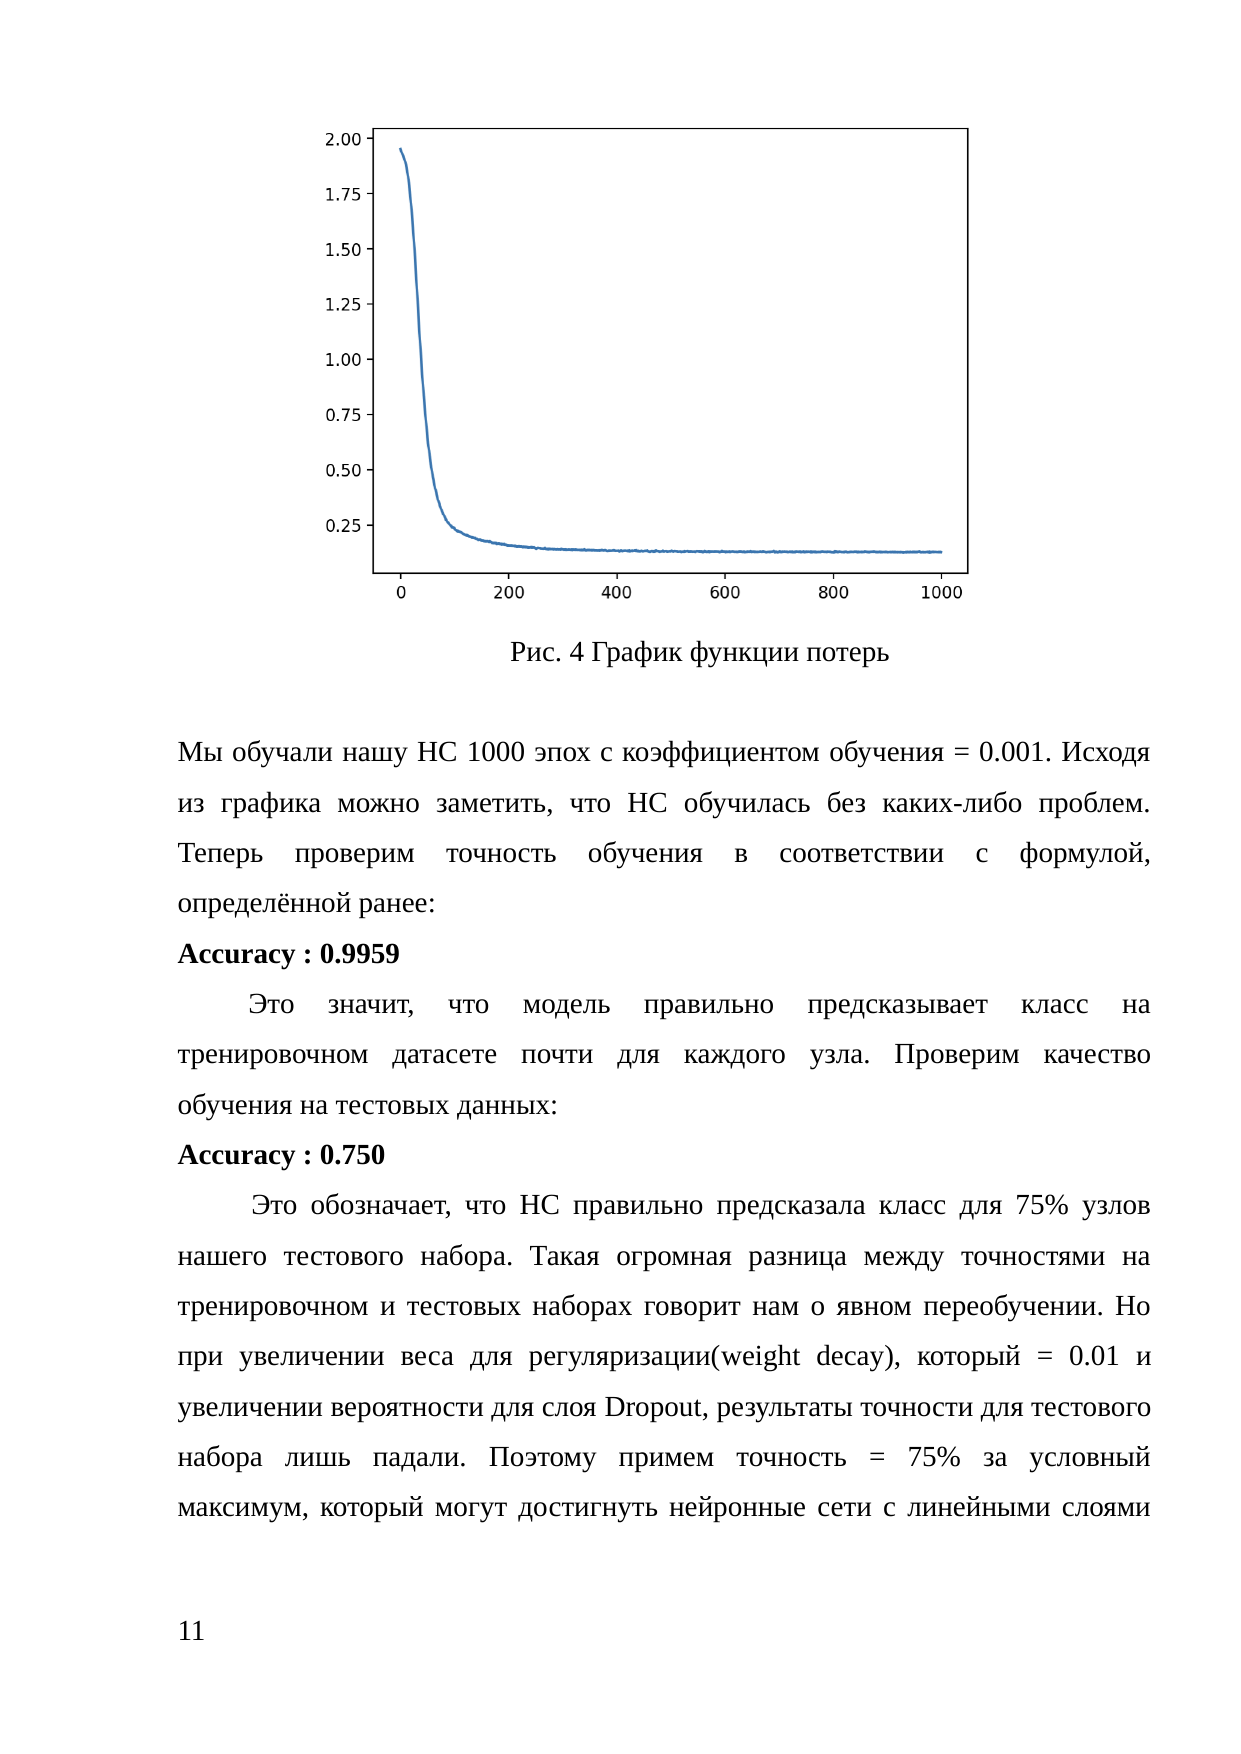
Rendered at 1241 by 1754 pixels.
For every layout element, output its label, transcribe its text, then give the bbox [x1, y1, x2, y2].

text Рис. 4 График функции потерь [177, 634, 1152, 667]
picture [310, 118, 1019, 618]
text Accuracy : 0.750 [177, 1137, 1152, 1171]
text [177, 1187, 1152, 1523]
text Мы обучали нашу НС 1000 эпох с коэффициентом обучения = 0.001. Исходя из графика можно заметить, что НС обучилась без каких-либо проблем. Теперь проверим точность обучения в соответствии с формулой, определённой ранее: [177, 734, 1152, 919]
text Accuracy : 0.9959 [177, 936, 1152, 969]
text Это значит, что модель правильно предсказывает класс на тренировочном датасете почти для каждого узла. Проверим качество обучения на тестовых данных: [177, 986, 1152, 1120]
